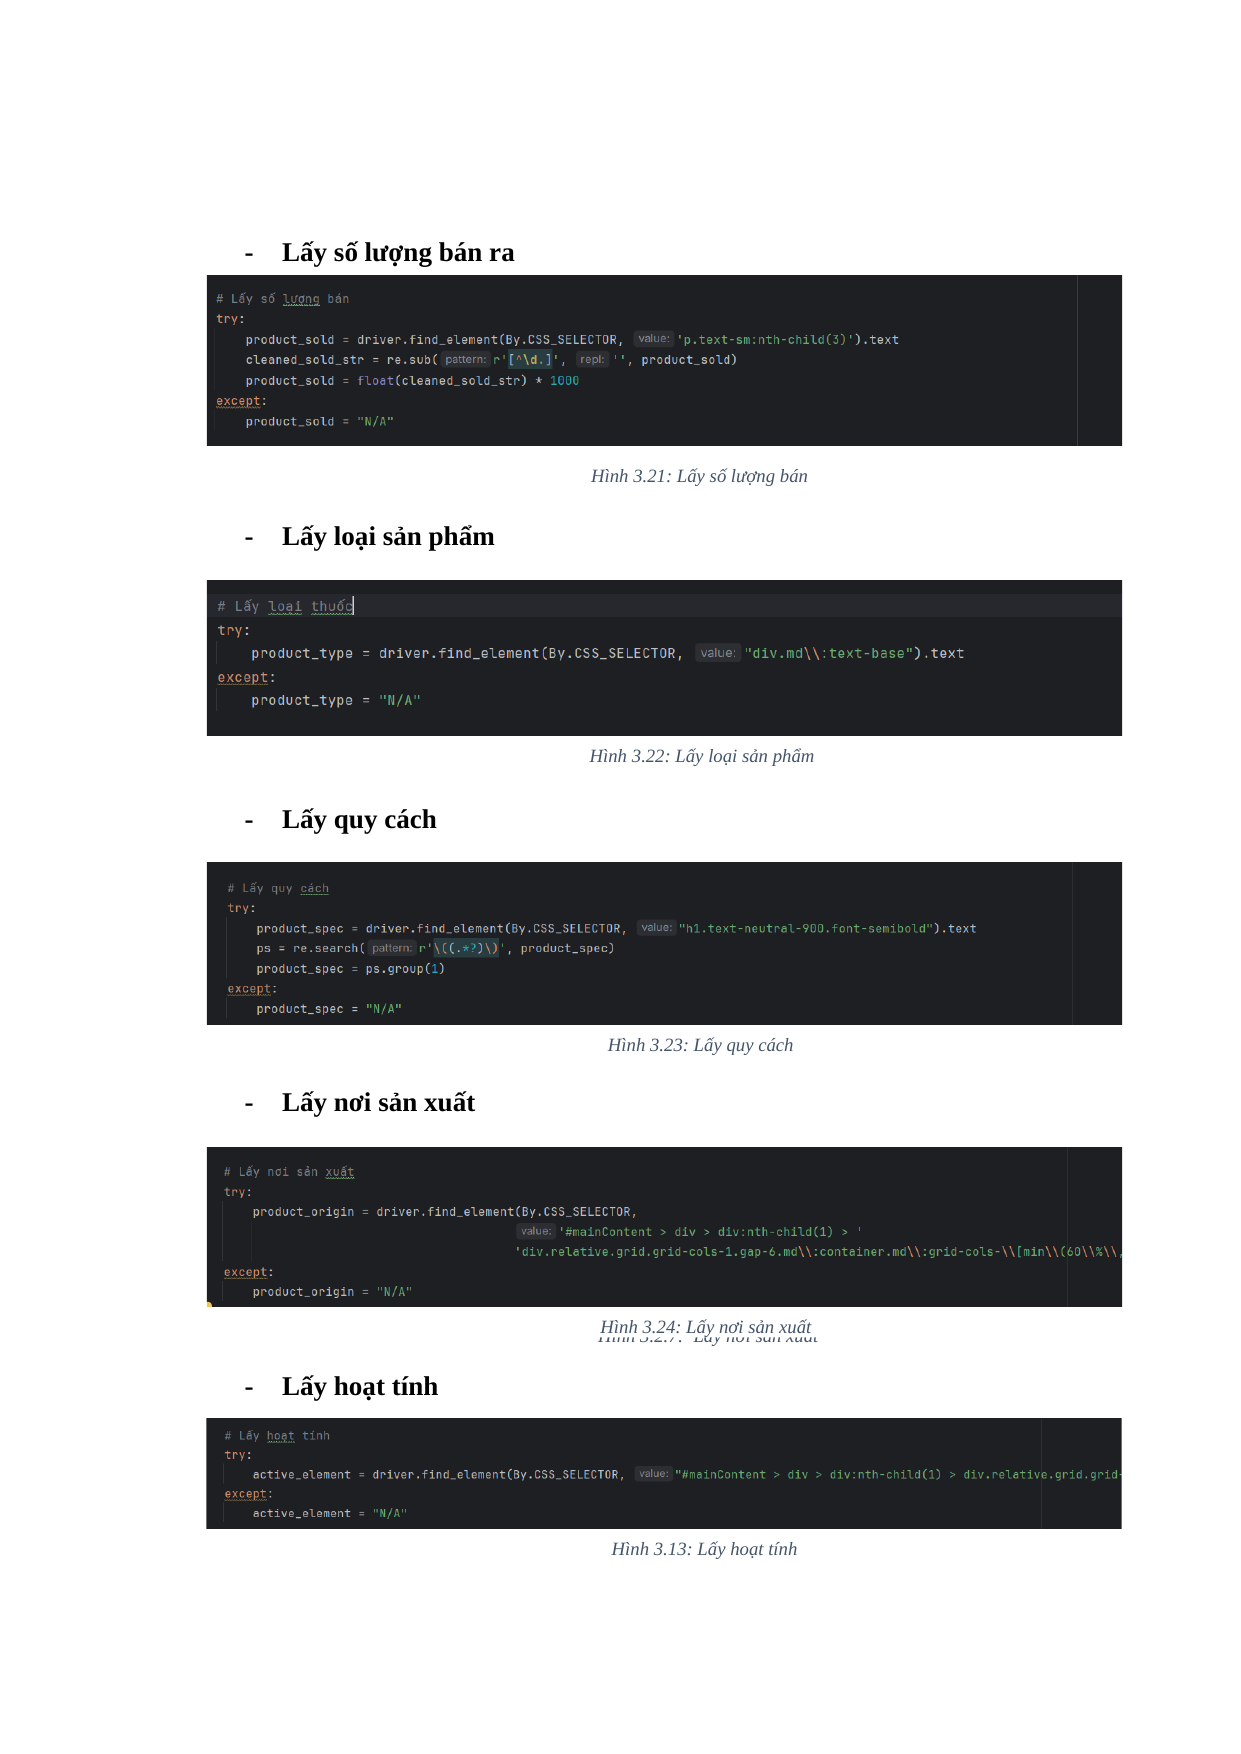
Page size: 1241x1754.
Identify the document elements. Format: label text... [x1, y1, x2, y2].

picture [206, 1147, 1123, 1307]
list Lấy hoạt tính [244, 1370, 1122, 1401]
picture [206, 862, 1123, 1025]
picture [206, 580, 1123, 736]
list Lấy nơi sản xuất [244, 1086, 1122, 1117]
picture [206, 275, 1123, 446]
list Lấy quy cách [244, 803, 1122, 834]
list Lấy số lượng bán ra [244, 236, 1122, 267]
picture [206, 1418, 1122, 1529]
list Lấy loại sản phẩm [244, 520, 1122, 551]
